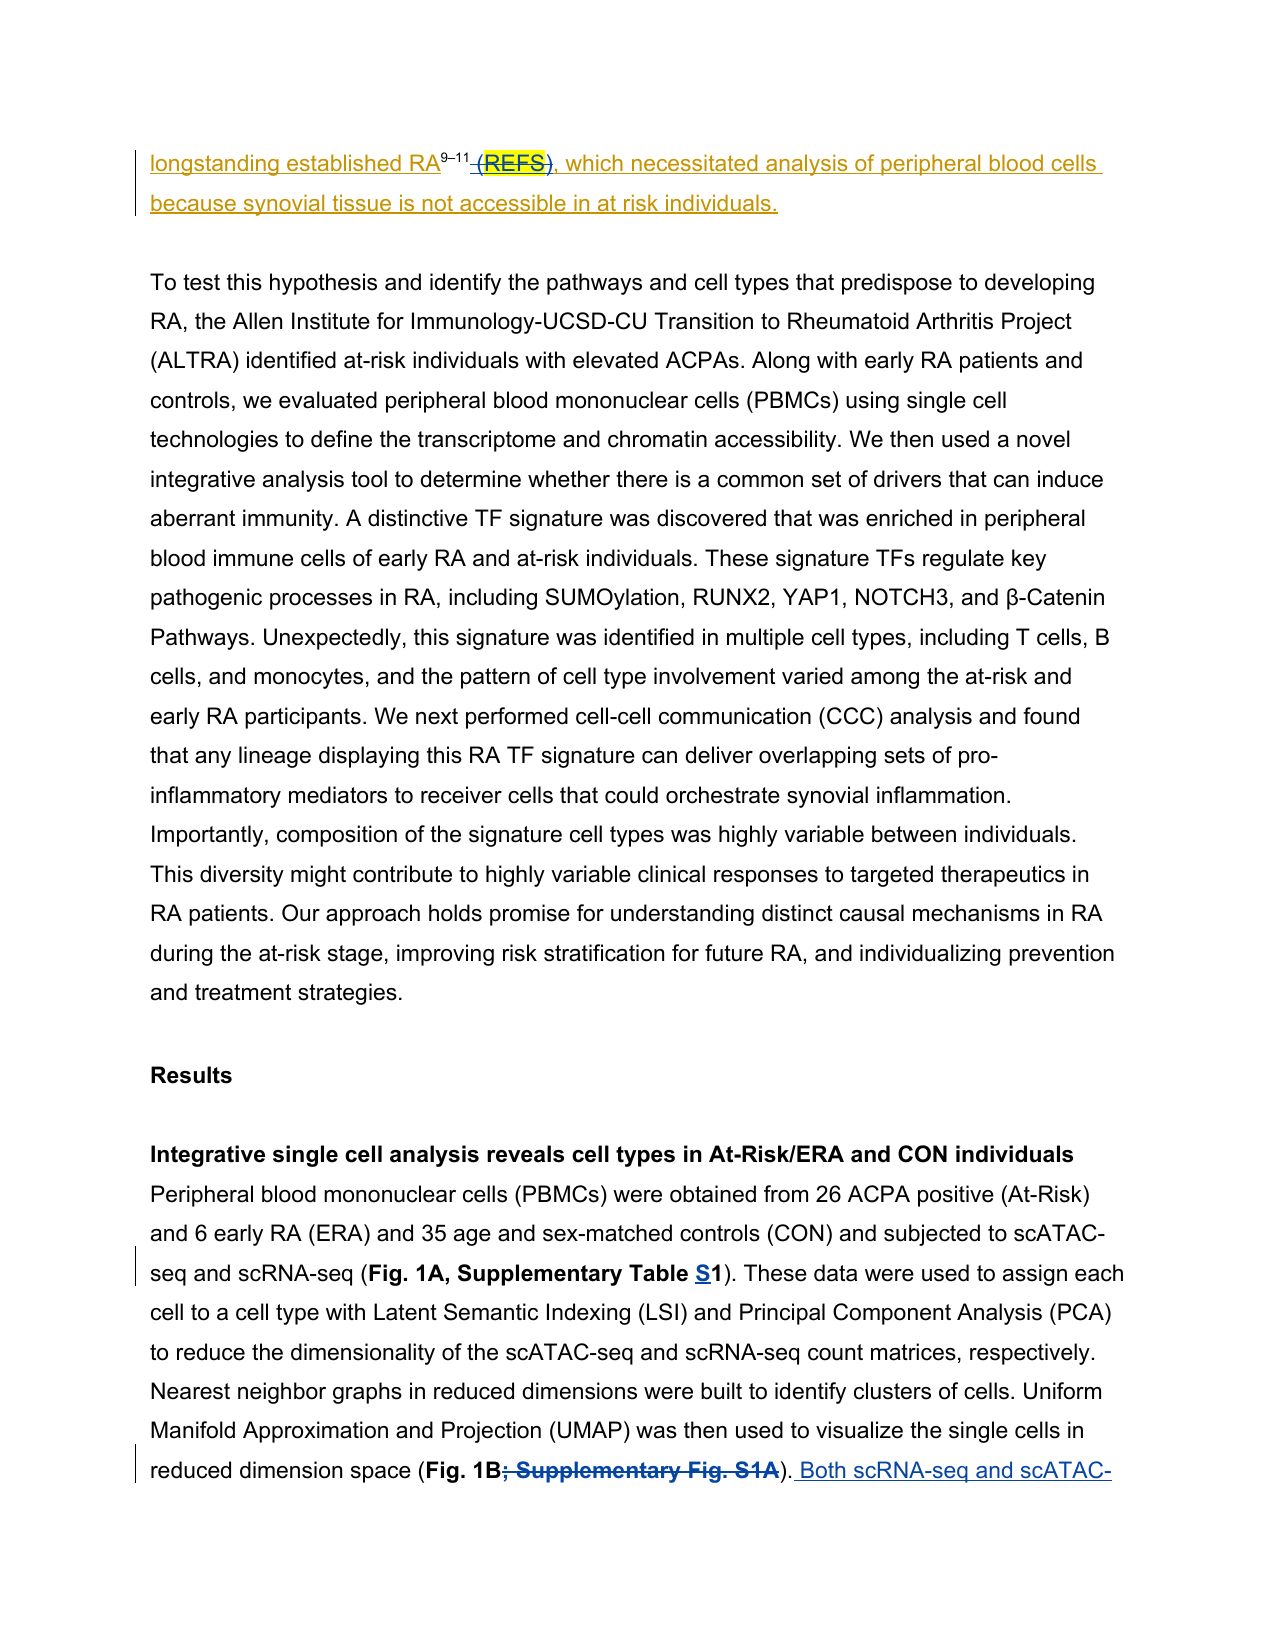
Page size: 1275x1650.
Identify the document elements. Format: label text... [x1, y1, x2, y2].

subtitle Integrative single cell analysis reveals cell types in At-Risk/ERA and CON individuals [150, 1141, 1125, 1167]
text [150, 150, 1125, 216]
text To test this hypothesis and identify the pathways and cell types that predispose to developing RA, the Allen Institute for Immunology-UCSD-CU Transition to Rheumatoid Arthritis Project (ALTRA) identified at-risk individuals with elevated ACPAs. Along with early RA patients and controls, we evaluated peripheral blood mononuclear cells (PBMCs) using single cell technologies to define the transcriptome and chromatin accessibility. We then used a novel integrative analysis tool to determine whether there is a common set of drivers that can induce aberrant immunity. A distinctive TF signature was discovered that was enriched in peripheral blood immune cells of early RA and at-risk individuals. These signature TFs regulate key pathogenic processes in RA, including SUMOylation, RUNX2, YAP1, NOTCH3, and β-Catenin Pathways. Unexpectedly, this signature was identified in multiple cell types, including T cells, B cells, and monocytes, and the pattern of cell type involvement varied among the at-risk and early RA participants. We next performed cell-cell communication (CCC) analysis and found that any lineage displaying this RA TF signature can deliver overlapping sets of pro-inflammatory mediators to receiver cells that could orchestrate synovial inflammation. Importantly, composition of the signature cell types was highly variable between individuals. This diversity might contribute to highly variable clinical responses to targeted therapeutics in RA patients. Our approach holds promise for understanding distinct causal mechanisms in RA during the at-risk stage, improving risk stratification for future RA, and individualizing prevention and treatment strategies. [150, 268, 1125, 1005]
subtitle Results [150, 1062, 1125, 1088]
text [150, 1181, 1125, 1483]
